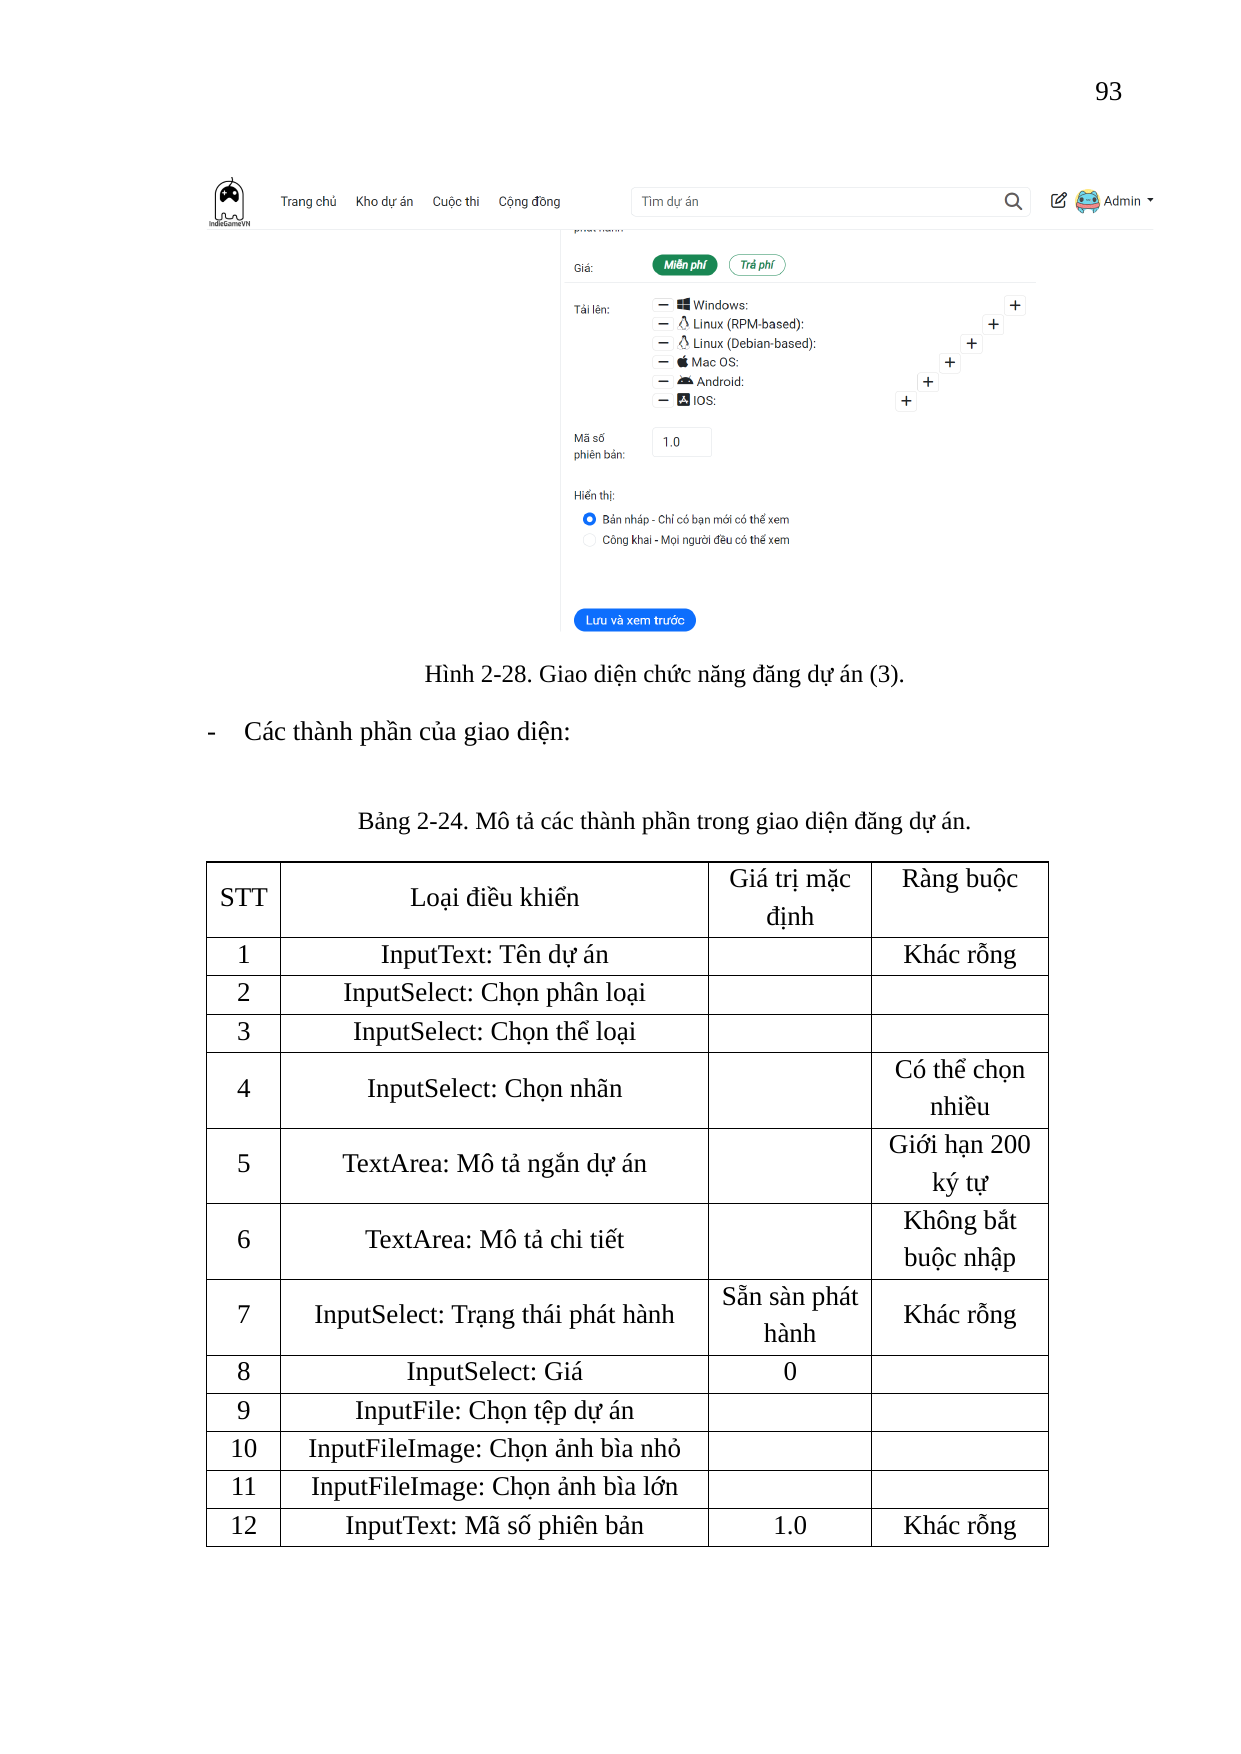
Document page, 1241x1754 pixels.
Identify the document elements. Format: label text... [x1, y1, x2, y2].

table_cell [872, 1356, 1048, 1393]
table_cell InputFileImage: Chọn ảnh bìa lớn [281, 1471, 708, 1508]
table_cell 1.0 [709, 1509, 871, 1546]
table_cell 6 [207, 1204, 280, 1279]
table_cell 1 [207, 938, 280, 975]
table_cell [709, 1432, 871, 1469]
table_cell Có thể chọn nhiều [872, 1053, 1048, 1128]
table_cell 12 [207, 1509, 280, 1546]
table_cell Sẵn sàn phát hành [709, 1280, 871, 1354]
table_cell Khác rỗng [872, 938, 1048, 975]
table_cell 8 [207, 1356, 280, 1393]
table_cell [872, 1015, 1048, 1052]
table_cell 7 [207, 1280, 280, 1354]
table_cell [872, 1471, 1048, 1508]
table_cell 2 [207, 976, 280, 1014]
table_header Loại điều khiển [281, 863, 708, 937]
table_cell InputText: Tên dự án [281, 938, 708, 975]
table_cell TextArea: Mô tả ngắn dự án [281, 1129, 708, 1203]
table_cell InputFileImage: Chọn ảnh bìa nhỏ [281, 1432, 708, 1469]
table_cell InputSelect: Chọn phân loại [281, 976, 708, 1014]
table_cell [709, 1204, 871, 1279]
table_cell [709, 1015, 871, 1052]
text Bảng 2-24. Mô tả các thành phần trong giao diện đăng dự án. [207, 806, 1122, 835]
table_cell [872, 1394, 1048, 1431]
table_cell Khác rỗng [872, 1280, 1048, 1354]
list Các thành phần của giao diện: [207, 715, 1122, 746]
table_cell 4 [207, 1053, 280, 1128]
table_cell TextArea: Mô tả chi tiết [281, 1204, 708, 1279]
table_cell [872, 976, 1048, 1014]
table_cell InputFile: Chọn tệp dự án [281, 1394, 708, 1431]
table_cell 9 [207, 1394, 280, 1431]
table_cell Khác rỗng [872, 1509, 1048, 1546]
table_header STT [207, 863, 280, 937]
table_cell [709, 1394, 871, 1431]
table_cell InputSelect: Giá [281, 1356, 708, 1393]
table_cell InputSelect: Chọn thể loại [281, 1015, 708, 1052]
text Hình 2-28. Giao diện chức năng đăng dự án (3). [207, 659, 1122, 688]
table_cell InputSelect: Trạng thái phát hành [281, 1280, 708, 1354]
picture [206, 177, 1154, 637]
table_cell Giới hạn 200 ký tự [872, 1129, 1048, 1203]
table_cell 3 [207, 1015, 280, 1052]
table_cell 0 [709, 1356, 871, 1393]
table_cell [709, 1129, 871, 1203]
table_cell [709, 1471, 871, 1508]
table_cell Không bắt buộc nhập [872, 1204, 1048, 1279]
table_cell 11 [207, 1471, 280, 1508]
table_cell 10 [207, 1432, 280, 1469]
table_header Giá trị mặc định [709, 863, 871, 937]
table_cell [709, 1053, 871, 1128]
table_cell [709, 976, 871, 1014]
table_cell [872, 1432, 1048, 1469]
table_cell [709, 938, 871, 975]
table_cell InputSelect: Chọn nhãn [281, 1053, 708, 1128]
table_cell 5 [207, 1129, 280, 1203]
table_header Ràng buộc [872, 863, 1048, 937]
table_cell InputText: Mã số phiên bản [281, 1509, 708, 1546]
